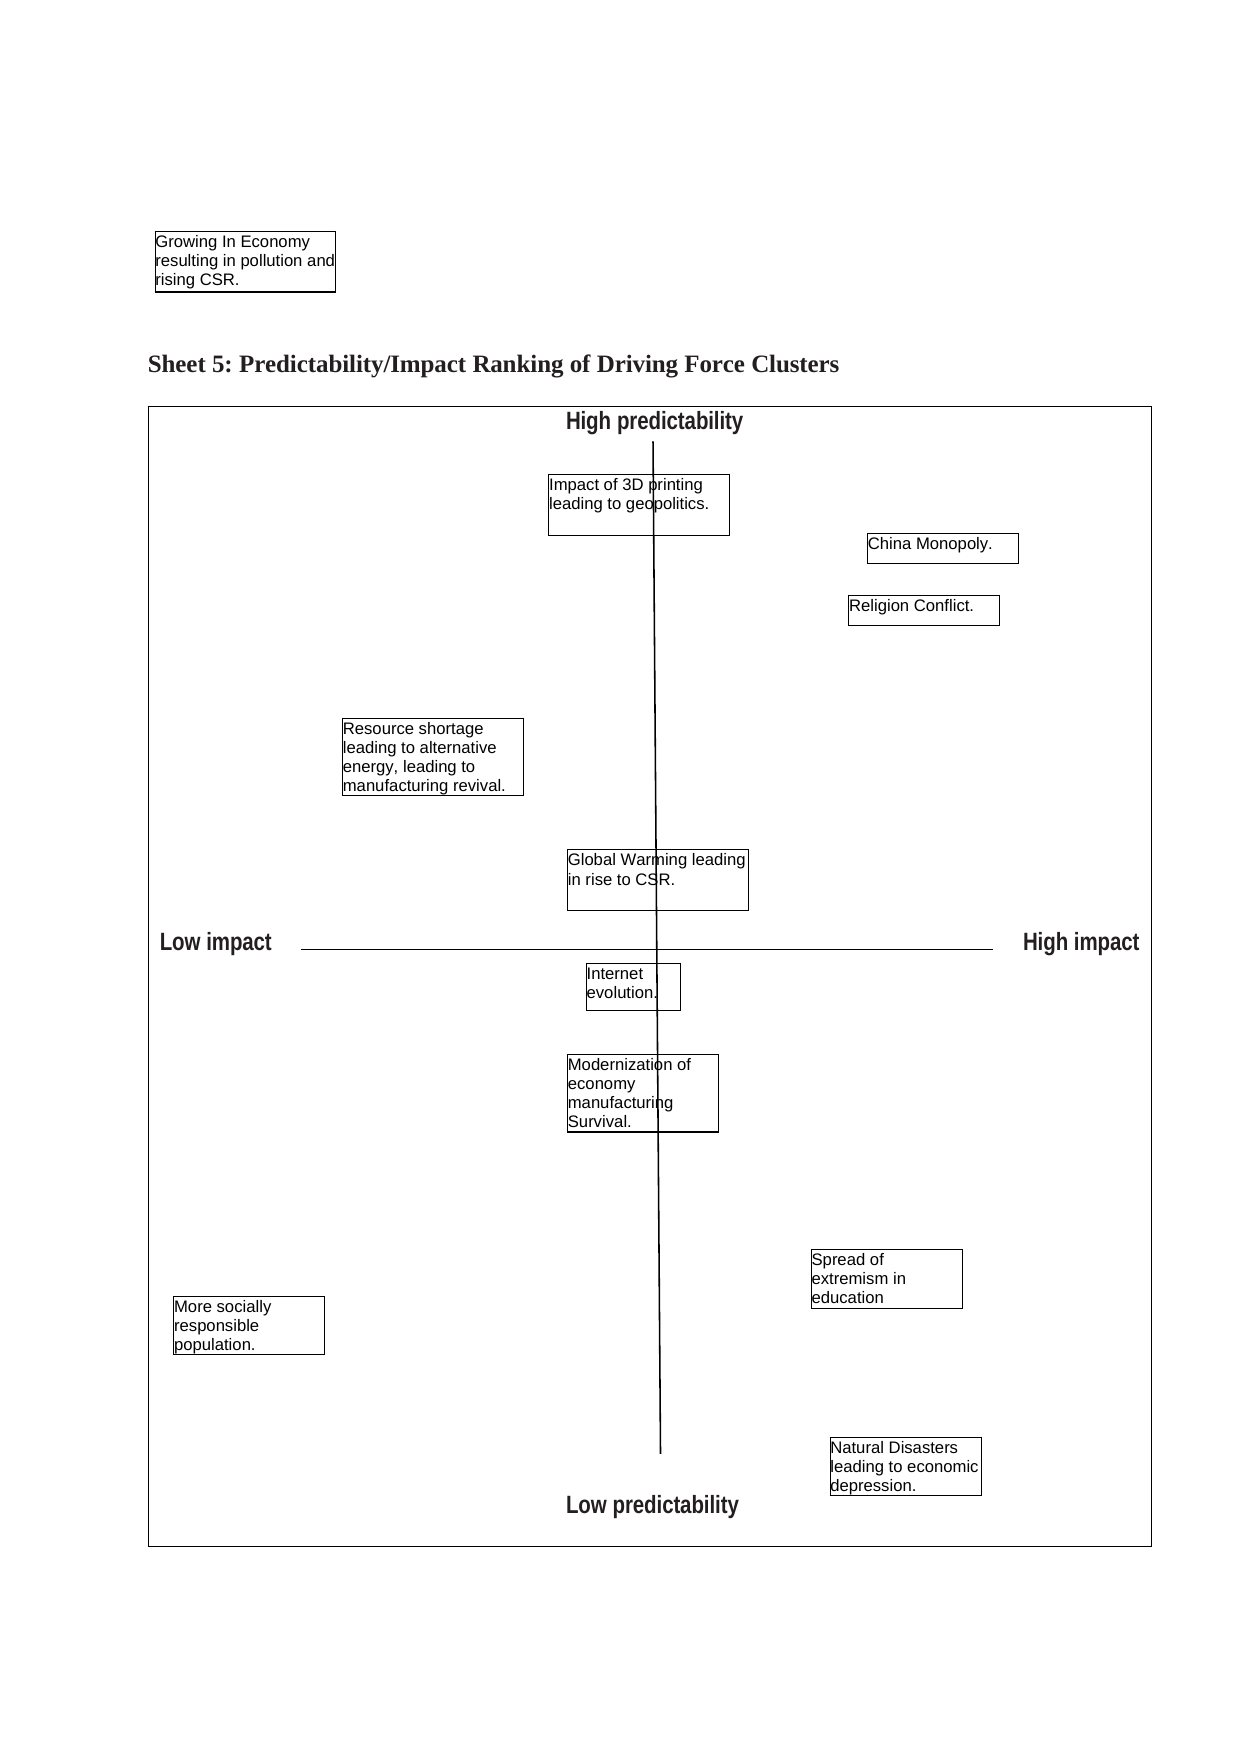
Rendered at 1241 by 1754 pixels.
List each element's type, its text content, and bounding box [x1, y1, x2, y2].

table_header Impact of 3D printing leading to geopolitics. [549, 475, 729, 534]
table_header Natural Disasters leading to economic depression. [831, 1438, 981, 1495]
table_header Internet evolution. [587, 964, 680, 1010]
table_header More socially responsible population. [174, 1297, 324, 1354]
table_header China Monopoly. [868, 534, 1018, 563]
table_header Growing In Economy resulting in pollution and rising CSR. [156, 232, 335, 291]
table_header Religion Conflict. [849, 596, 999, 625]
table_header Modernization of economy manufacturing Survival. [568, 1055, 718, 1131]
table_header Spread of extremism in education [812, 1250, 962, 1307]
text Sheet 5: Predictability/Impact Ranking of Driving Force Clusters [148, 349, 1152, 378]
table_header Resource shortage leading to alternative energy, leading to manufacturing revival. [343, 719, 523, 795]
table_header Global Warming leading in rise to CSR. [568, 850, 748, 910]
